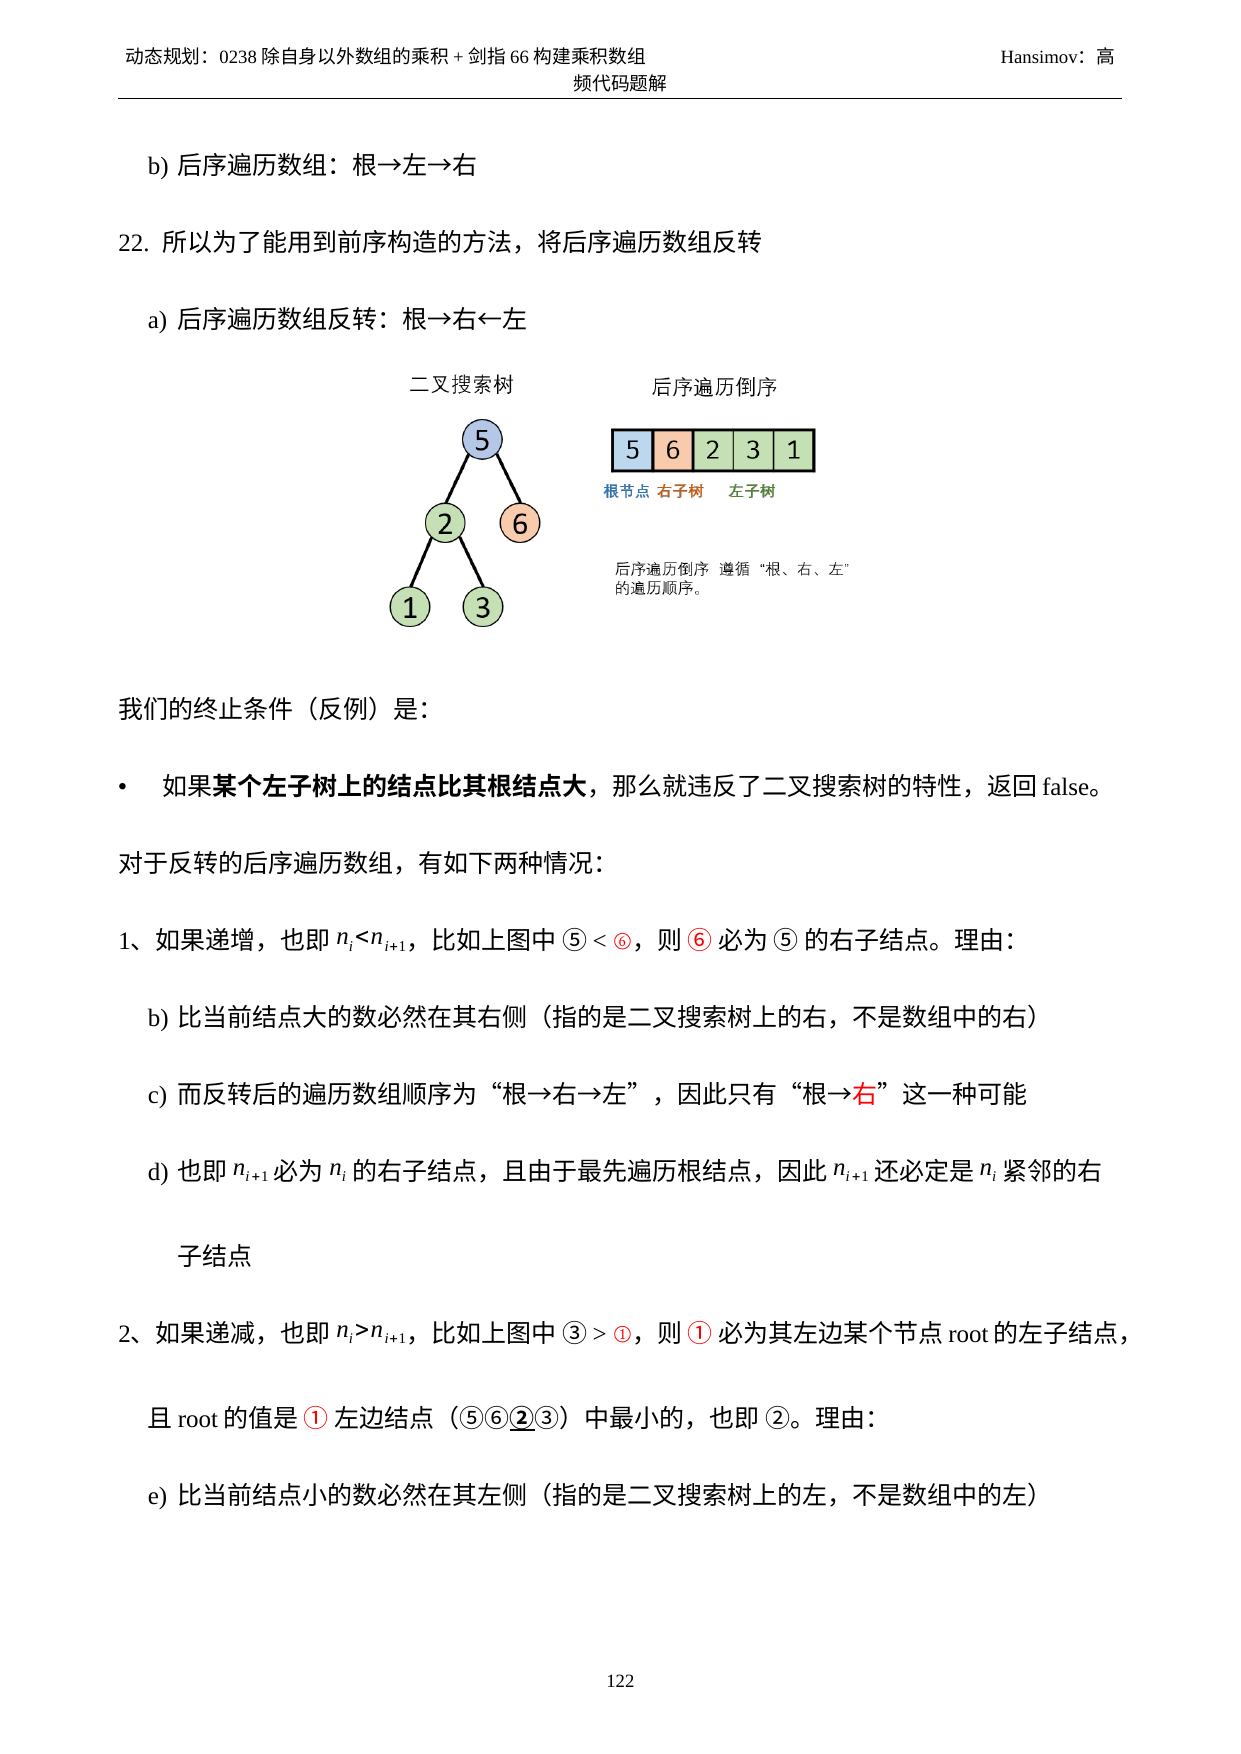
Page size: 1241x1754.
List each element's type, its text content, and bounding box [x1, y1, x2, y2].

list 我们的终止条件（反例）是： [118, 674, 1122, 742]
text 如果某个左子树上的结点比其根结点大，那么就违反了二叉搜索树的特性，返回false。 [118, 751, 1122, 818]
list 也即 必为 的右子结点，且由于最先遍历根结点，因此 还必定是 紧邻的右子结点 [148, 1136, 1122, 1288]
list 所以为了能用到前序构造的方法，将后序遍历数组反转 [118, 207, 1122, 275]
list 对于反转的后序遍历数组，有如下两种情况： [118, 828, 1122, 896]
picture [383, 360, 857, 643]
list 比当前结点大的数必然在其右侧（指的是二叉搜索树上的右，不是数组中的右） [148, 982, 1122, 1049]
list 后序遍历数组：根→左→右 [148, 130, 1122, 198]
list 后序遍历数组反转：根→右←左 [148, 284, 1122, 352]
list 2、如果递减，也即 ，比如上图中 ③ > ①，则 ① 必为其左边某个节点root的左子结点，且root的值是 ① 左边结点（⑤⑥②③）中最小的，也即 ②。理由： [118, 1297, 1122, 1450]
list 而反转后的遍历数组顺序为“根→右→左”，因此只有“根→右”这一种可能 [148, 1058, 1122, 1126]
list 比当前结点小的数必然在其左侧（指的是二叉搜索树上的左，不是数组中的左） [148, 1459, 1122, 1527]
list 1、如果递增，也即 ，比如上图中 ⑤ < ⑥，则 ⑥ 必为 ⑤ 的右子结点。理由： [118, 904, 1122, 972]
